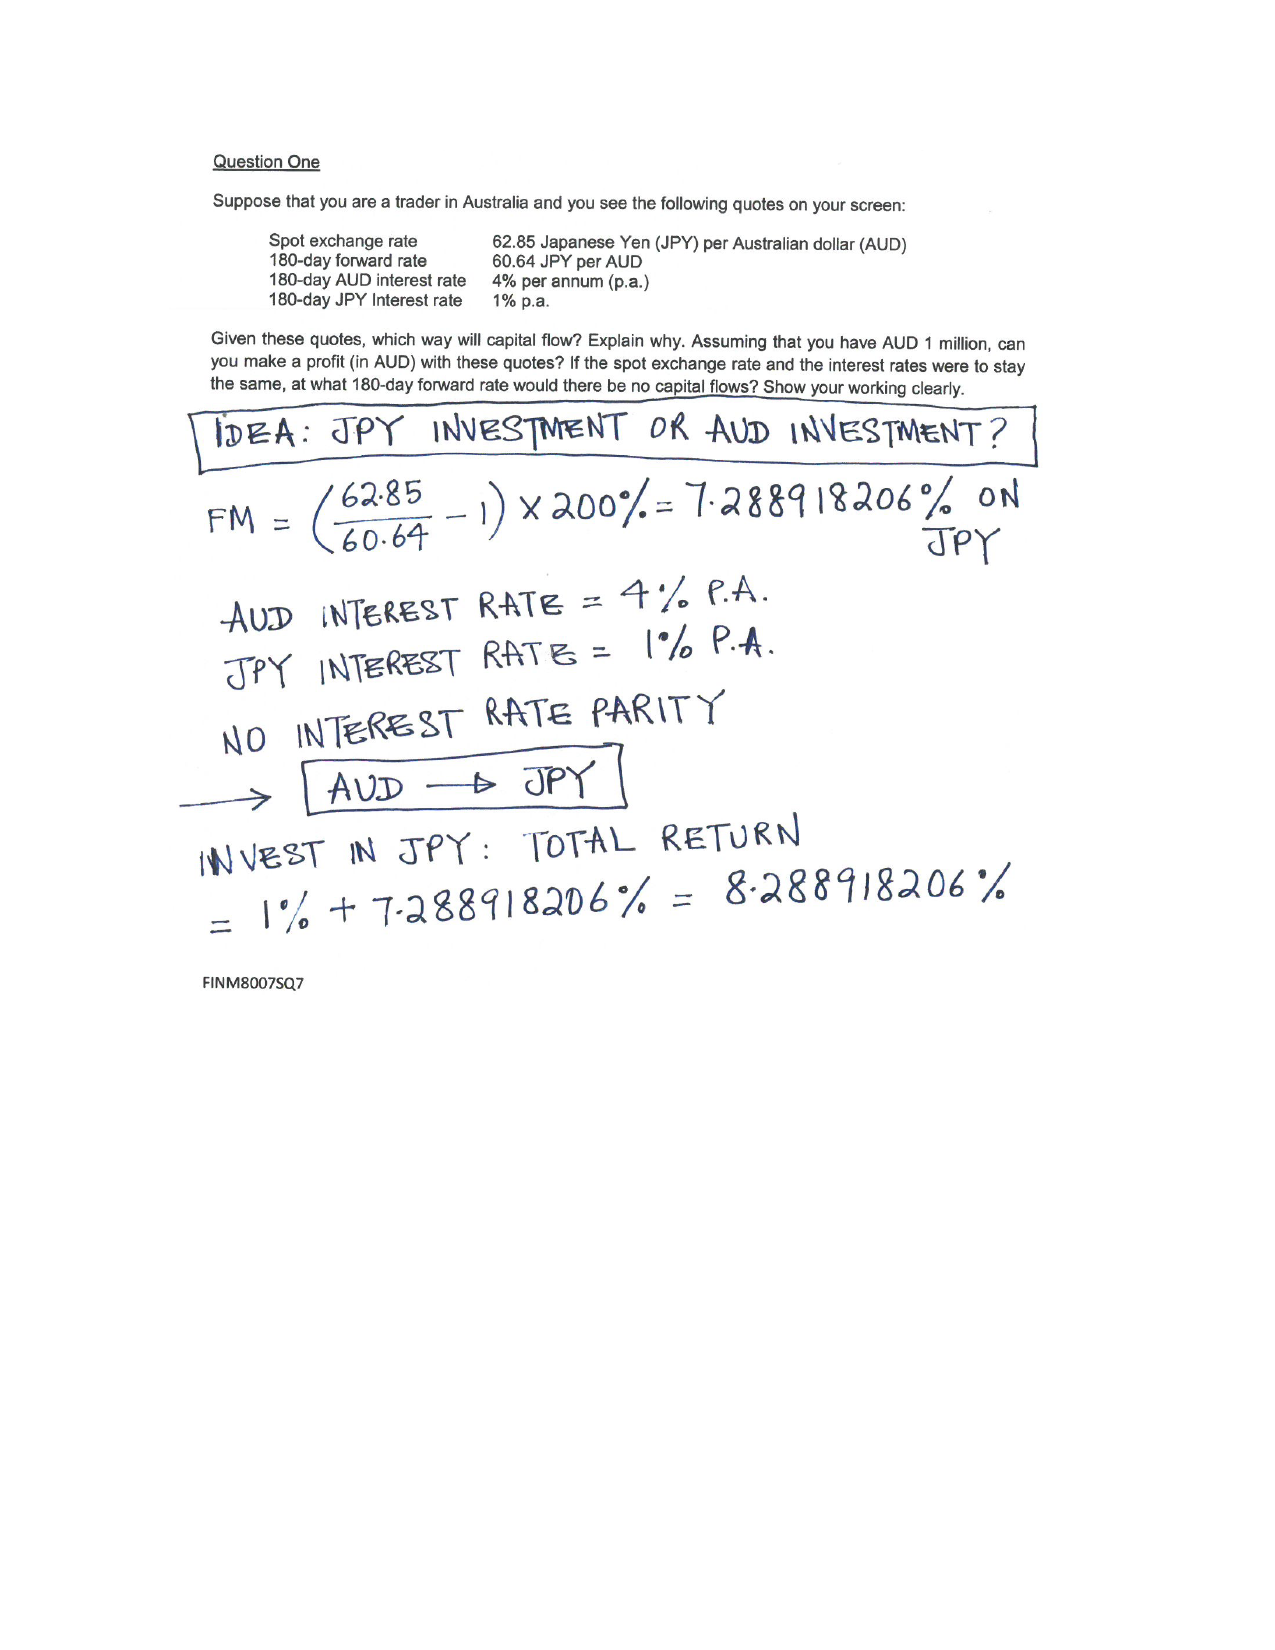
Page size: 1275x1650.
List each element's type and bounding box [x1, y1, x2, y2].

picture [168, 150, 1044, 997]
